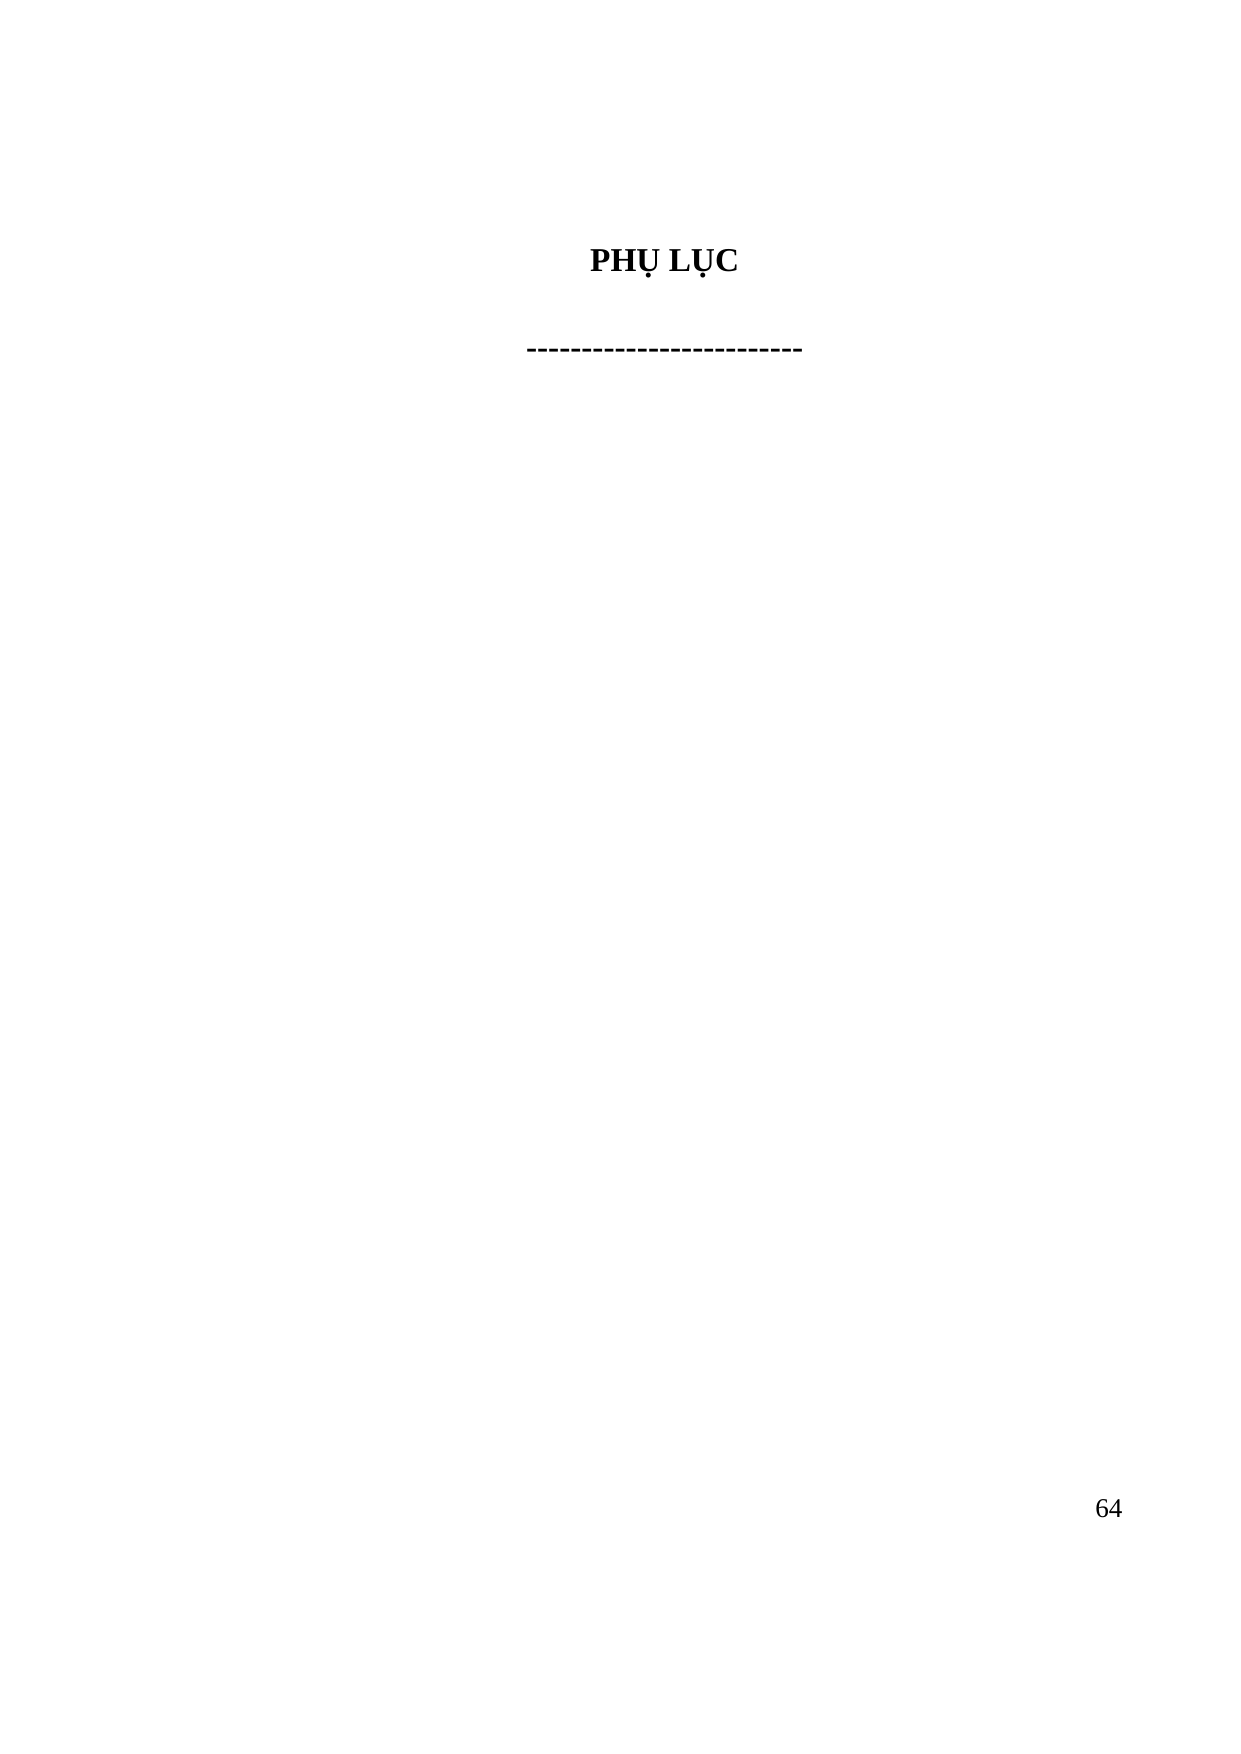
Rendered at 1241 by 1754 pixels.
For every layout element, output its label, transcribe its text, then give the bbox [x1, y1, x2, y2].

text PHỤ LỤC [207, 240, 1122, 279]
text ------------------------- [207, 327, 1122, 366]
